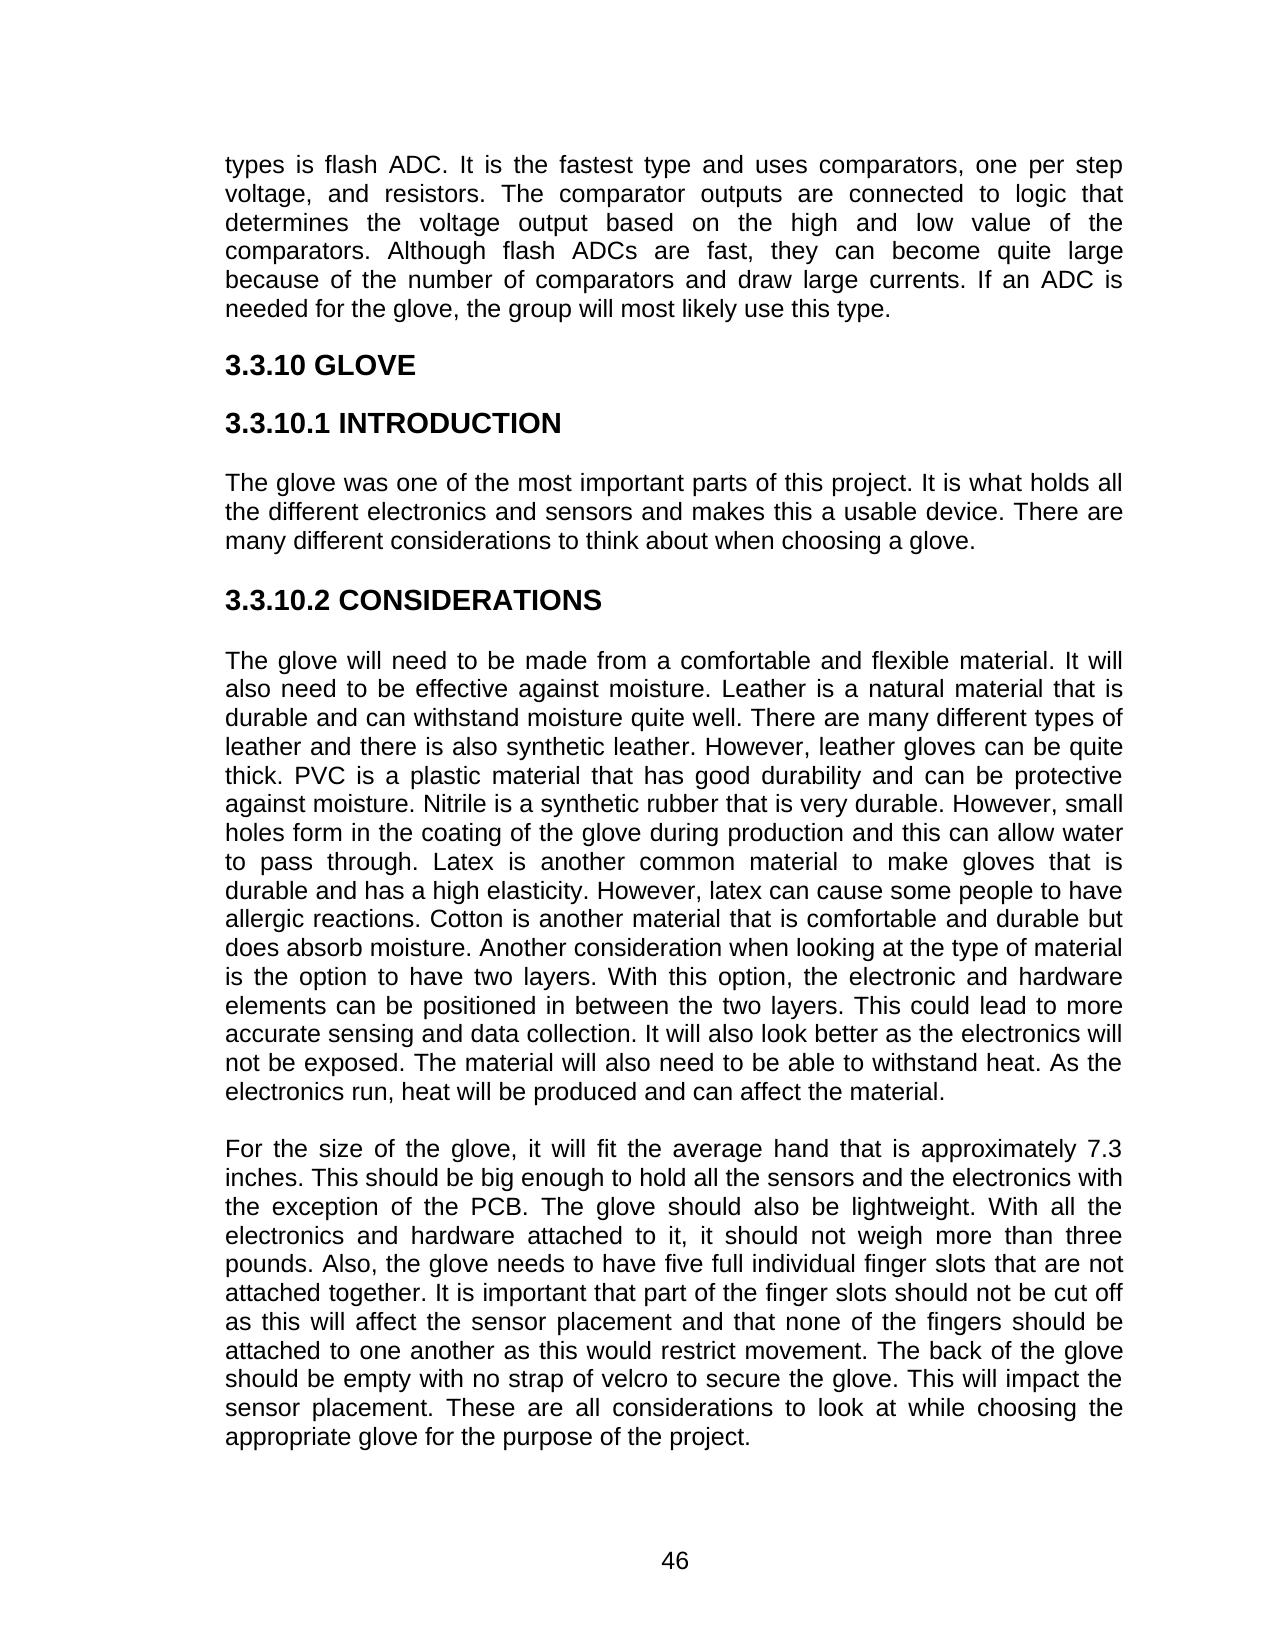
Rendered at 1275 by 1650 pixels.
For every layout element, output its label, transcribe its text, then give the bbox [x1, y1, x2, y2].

subtitle 3.3.10.1 INTRODUCTION [225, 406, 1125, 439]
text The glove will need to be made from a comfortable and flexible material. It will also need to be effective against moisture. Leather is a natural material that is durable and can withstand moisture quite well. There are many different types of leather and there is also synthetic leather. However, leather gloves can be quite thick. PVC is a plastic material that has good durability and can be protective against moisture. Nitrile is a synthetic rubber that is very durable. However, small holes form in the coating of the glove during production and this can allow water to pass through. Latex is another common material to make gloves that is durable and has a high elasticity. However, latex can cause some people to have allergic reactions. Cotton is another material that is comfortable and durable but does absorb moisture. Another consideration when looking at the type of material is the option to have two layers. With this option, the electronic and hardware elements can be positioned in between the two layers. This could lead to more accurate sensing and data collection. It will also look better as the electronics will not be exposed. The material will also need to be able to withstand heat. As the electronics run, heat will be produced and can affect the material. [225, 646, 1125, 1106]
text The glove was one of the most important parts of this project. It is what holds all the different electronics and sensors and makes this a usable device. There are many different considerations to think about when choosing a glove. [225, 468, 1125, 554]
subtitle 3.3.10.2 CONSIDERATIONS [225, 583, 1125, 617]
subtitle 3.3.10 GLOVE [225, 347, 1125, 381]
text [225, 150, 1125, 322]
text For the size of the glove, it will fit the average hand that is approximately 7.3 inches. This should be big enough to hold all the sensors and the electronics with the exception of the PCB. The glove should also be lightweight. With all the electronics and hardware attached to it, it should not weigh more than three pounds. Also, the glove needs to have five full individual finger slots that are not attached together. It is important that part of the finger slots should not be cut off as this will affect the sensor placement and that none of the fingers should be attached to one another as this would restrict movement. The back of the glove should be empty with no strap of velcro to secure the glove. This will impact the sensor placement. These are all considerations to look at while choosing the appropriate glove for the purpose of the project. [225, 1134, 1125, 1451]
